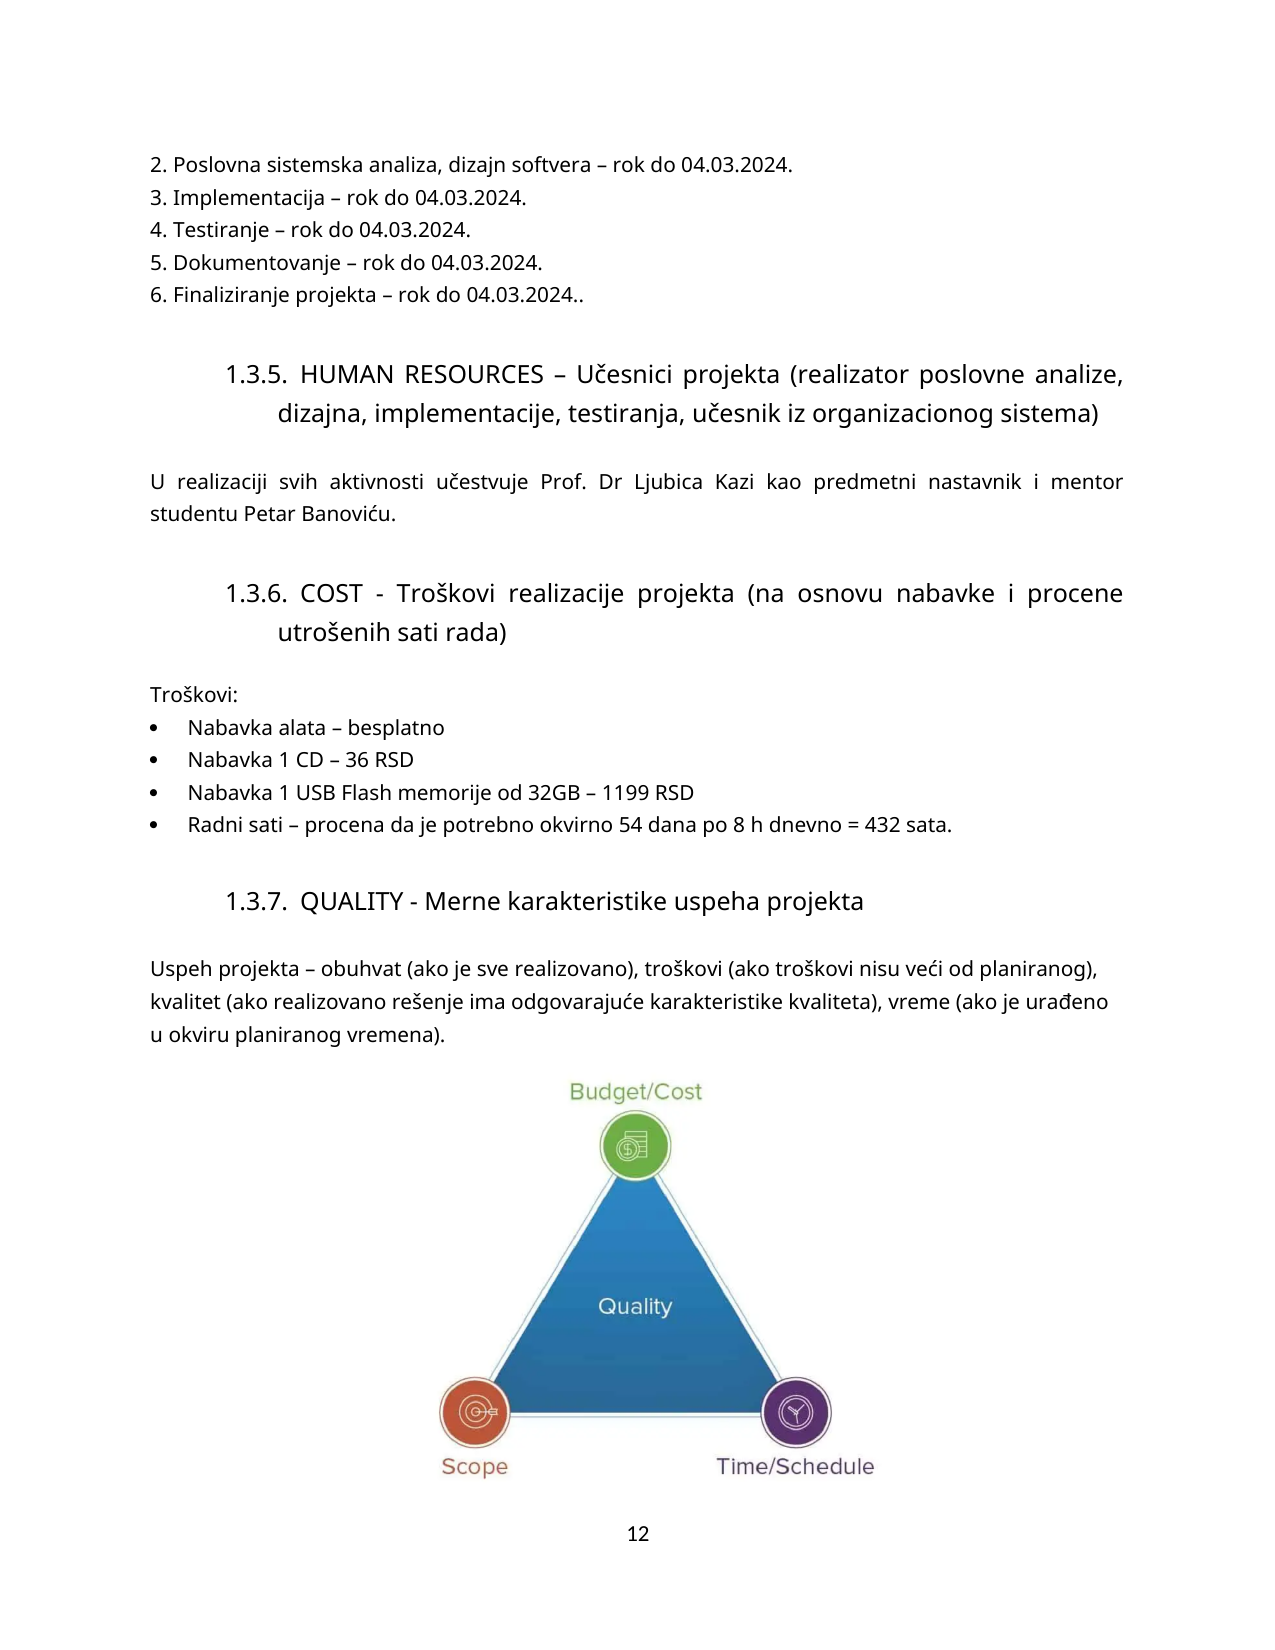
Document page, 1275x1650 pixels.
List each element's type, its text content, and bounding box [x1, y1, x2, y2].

text Uspeh projekta – obuhvat (ako je sve realizovano), troškovi (ako troškovi nisu veći od planiranog), [150, 954, 1125, 983]
text Troškovi: [150, 680, 1125, 708]
list Nabavka 1 USB Flash memorije od 32GB – 1199 RSD [150, 778, 1125, 806]
text 2. Poslovna sistemska analiza, dizajn softvera – rok do 04.03.2024. [150, 150, 1125, 178]
list COST - Troškovi realizacije projekta (na osnovu nabavke i procene utrošenih sati rada) [225, 575, 1125, 649]
text 4. Testiranje – rok do 04.03.2024. [150, 215, 1125, 244]
text 6. Finaliziranje projekta – rok do 04.03.2024.. [150, 280, 1125, 309]
list QUALITY - Merne karakteristike uspeha projekta [225, 883, 1125, 917]
list Nabavka 1 CD – 36 RSD [150, 745, 1125, 774]
list Nabavka alata – besplatno [150, 713, 1125, 741]
picture [393, 1052, 882, 1498]
text 5. Dokumentovanje – rok do 04.03.2024. [150, 248, 1125, 276]
list Radni sati – procena da je potrebno okvirno 54 dana po 8 h dnevno = 432 sata. [150, 811, 1125, 839]
text U realizaciji svih aktivnosti učestvuje Prof. Dr Ljubica Kazi kao predmetni nastavnik i mentor studentu Petar Banoviću. [150, 467, 1125, 528]
text kvalitet (ako realizovano rešenje ima odgovarajuće karakteristike kvaliteta), vreme (ako je urađeno [150, 987, 1125, 1016]
text u okviru planiranog vremena). [150, 1020, 1125, 1048]
list HUMAN RESOURCES – Učesnici projekta (realizator poslovne analize, dizajna, implementacije, testiranja, učesnik iz organizacionog sistema) [225, 356, 1125, 429]
text 3. Implementacija – rok do 04.03.2024. [150, 183, 1125, 211]
